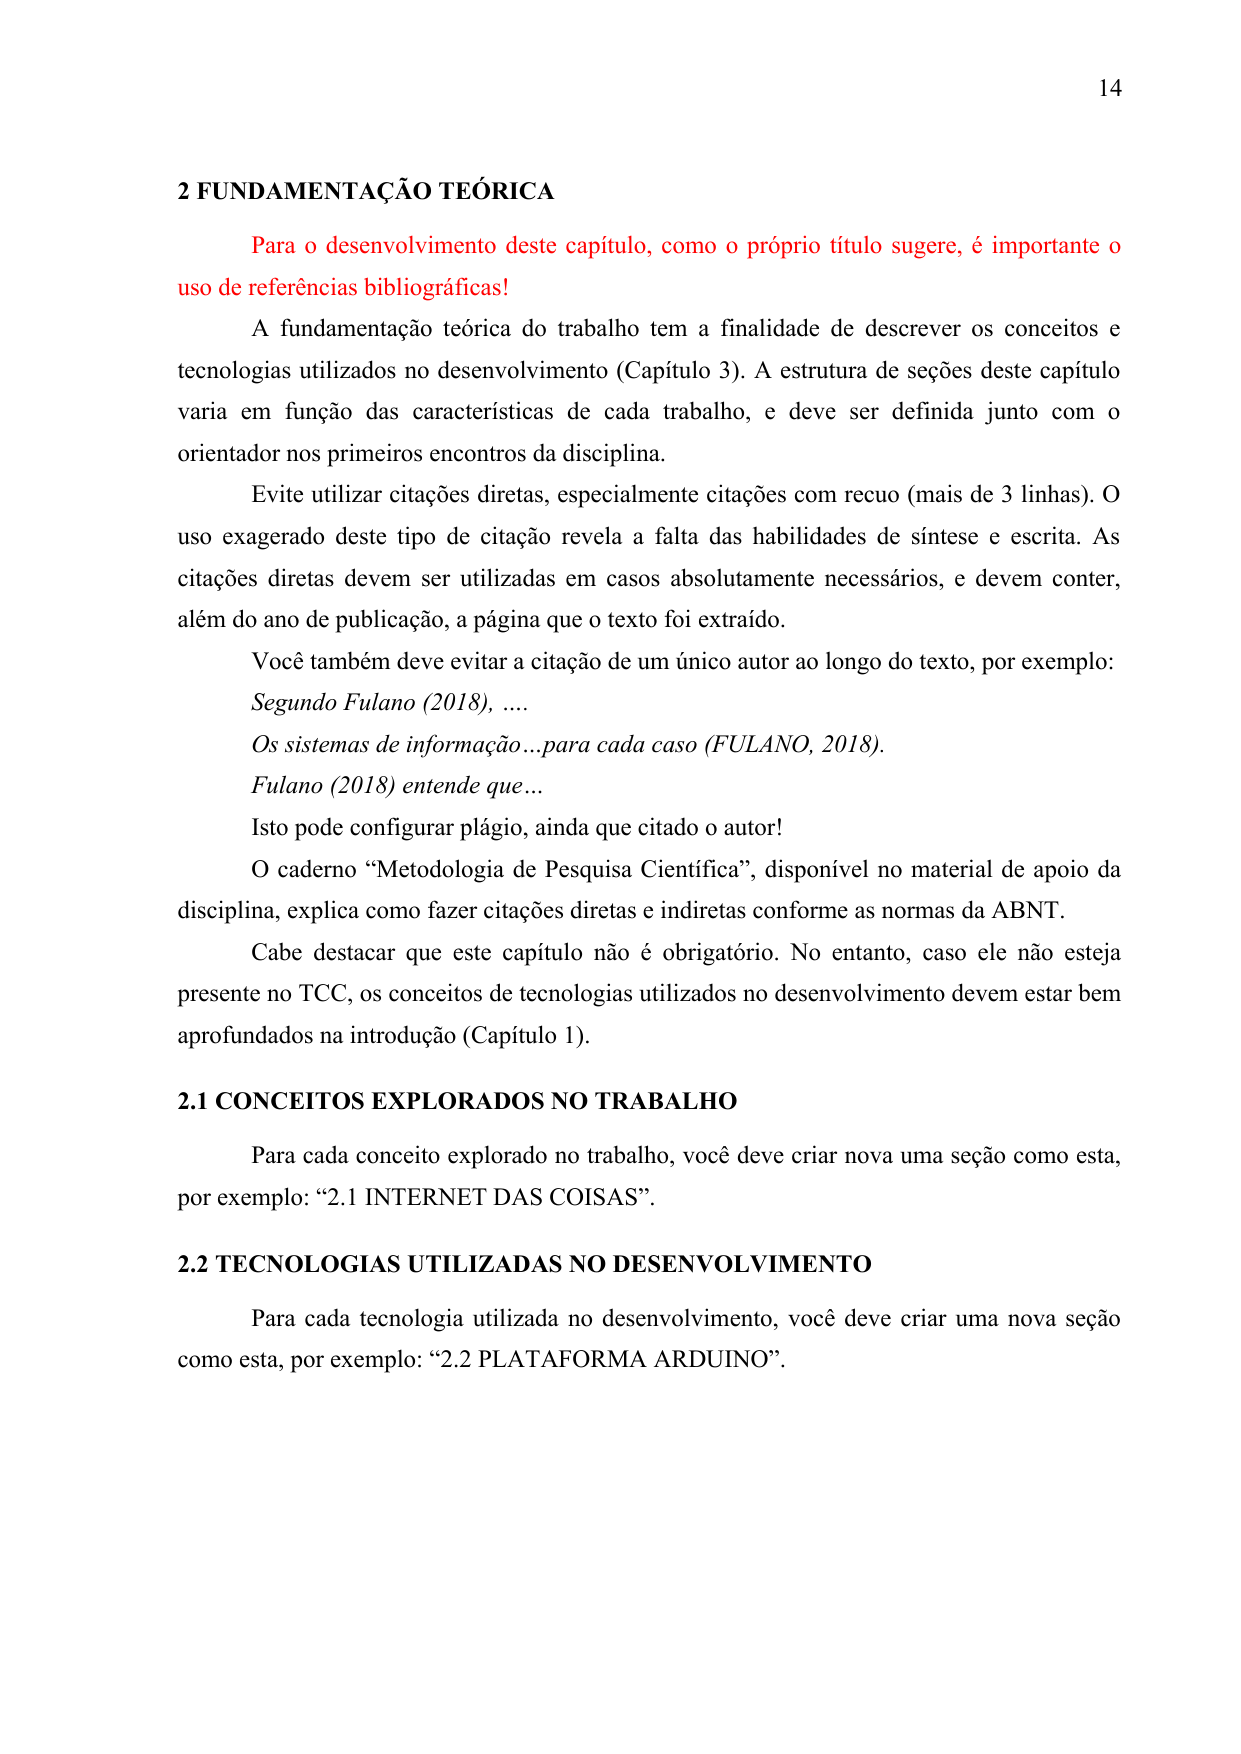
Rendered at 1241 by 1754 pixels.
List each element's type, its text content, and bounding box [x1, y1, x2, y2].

text Fulano (2018) entende que… [177, 772, 1122, 799]
subtitle 2 FUNDAMENTAÇÃO TEÓRICA [177, 177, 1122, 205]
subtitle 2.2 TECNOLOGIAS UTILIZADAS NO DESENVOLVIMENTO [177, 1250, 1122, 1277]
text A fundamentação teórica do trabalho tem a finalidade de descrever os conceitos e tecnologias utilizados no desenvolvimento (Capítulo 3). A estrutura de seções deste capítulo varia em função das características de cada trabalho, e deve ser definida junto com o orientador nos primeiros encontros da disciplina. [177, 314, 1122, 467]
text Os sistemas de informação…para cada caso (FULANO, 2018). [177, 730, 1122, 758]
text O caderno “Metodologia de Pesquisa Científica”, disponível no material de apoio da disciplina, explica como fazer citações diretas e indiretas conforme as normas da ABNT. [177, 855, 1122, 924]
text Cabe destacar que este capítulo não é obrigatório. No entanto, caso ele não esteja presente no TCC, os conceitos de tecnologias utilizados no desenvolvimento devem estar bem aprofundados na introdução (Capítulo 1). [177, 938, 1122, 1049]
text Evite utilizar citações diretas, especialmente citações com recuo (mais de 3 linhas). O uso exagerado deste tipo de citação revela a falta das habilidades de síntese e escrita. As citações diretas devem ser utilizadas em casos absolutamente necessários, e devem conter, além do ano de publicação, a página que o texto foi extraído. [177, 481, 1122, 633]
text Segundo Fulano (2018), …. [177, 688, 1122, 716]
subtitle 2.1 CONCEITOS EXPLORADOS NO TRABALHO [177, 1087, 1122, 1115]
text Isto pode configurar plágio, ainda que citado o autor! [177, 813, 1122, 841]
text Para o desenvolvimento deste capítulo, como o próprio título sugere, é importante o uso de referências bibliográficas! [177, 231, 1122, 301]
text Você também deve evitar a citação de um único autor ao longo do texto, por exemplo: [177, 647, 1122, 674]
text Para cada tecnologia utilizada no desenvolvimento, você deve criar uma nova seção como esta, por exemplo: “2.2 PLATAFORMA ARDUINO”. [177, 1304, 1122, 1373]
text Para cada conceito explorado no trabalho, você deve criar nova uma seção como esta, por exemplo: “2.1 INTERNET DAS COISAS”. [177, 1142, 1122, 1211]
